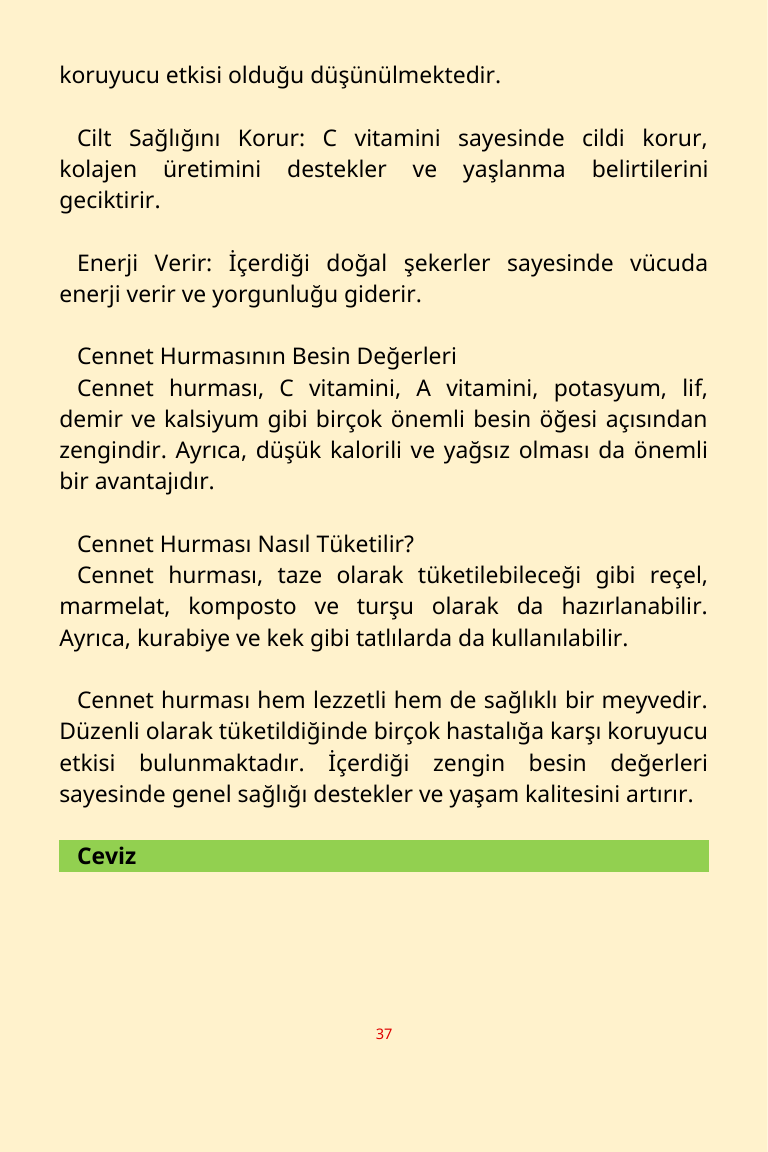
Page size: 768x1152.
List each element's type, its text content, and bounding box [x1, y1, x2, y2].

text Ceviz [59, 840, 709, 872]
text Cennet hurması, C vitamini, A vitamini, potasyum, lif, demir ve kalsiyum gibi birçok önemli besin öğesi açısından zengindir. Ayrıca, düşük kalorili ve yağsız olması da önemli bir avantajıdır. [59, 372, 709, 497]
text Cennet Hurmasının Besin Değerleri [59, 340, 709, 372]
text Cennet hurması hem lezzetli hem de sağlıklı bir meyvedir. Düzenli olarak tüketildiğinde birçok hastalığa karşı koruyucu etkisi bulunmaktadır. İçerdiği zengin besin değerleri sayesinde genel sağlığı destekler ve yaşam kalitesini artırır. [59, 684, 709, 809]
text Cennet hurması, taze olarak tüketilebileceği gibi reçel, marmelat, komposto ve turşu olarak da hazırlanabilir. Ayrıca, kurabiye ve kek gibi tatlılarda da kullanılabilir. [59, 559, 709, 653]
text Cennet Hurması Nasıl Tüketilir? [59, 528, 709, 559]
text Cilt Sağlığını Korur: C vitamini sayesinde cildi korur, kolajen üretimini destekler ve yaşlanma belirtilerini geciktirir. [59, 122, 709, 215]
text Enerji Verir: İçerdiği doğal şekerler sayesinde vücuda enerji verir ve yorgunluğu giderir. [59, 247, 709, 309]
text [59, 59, 709, 90]
